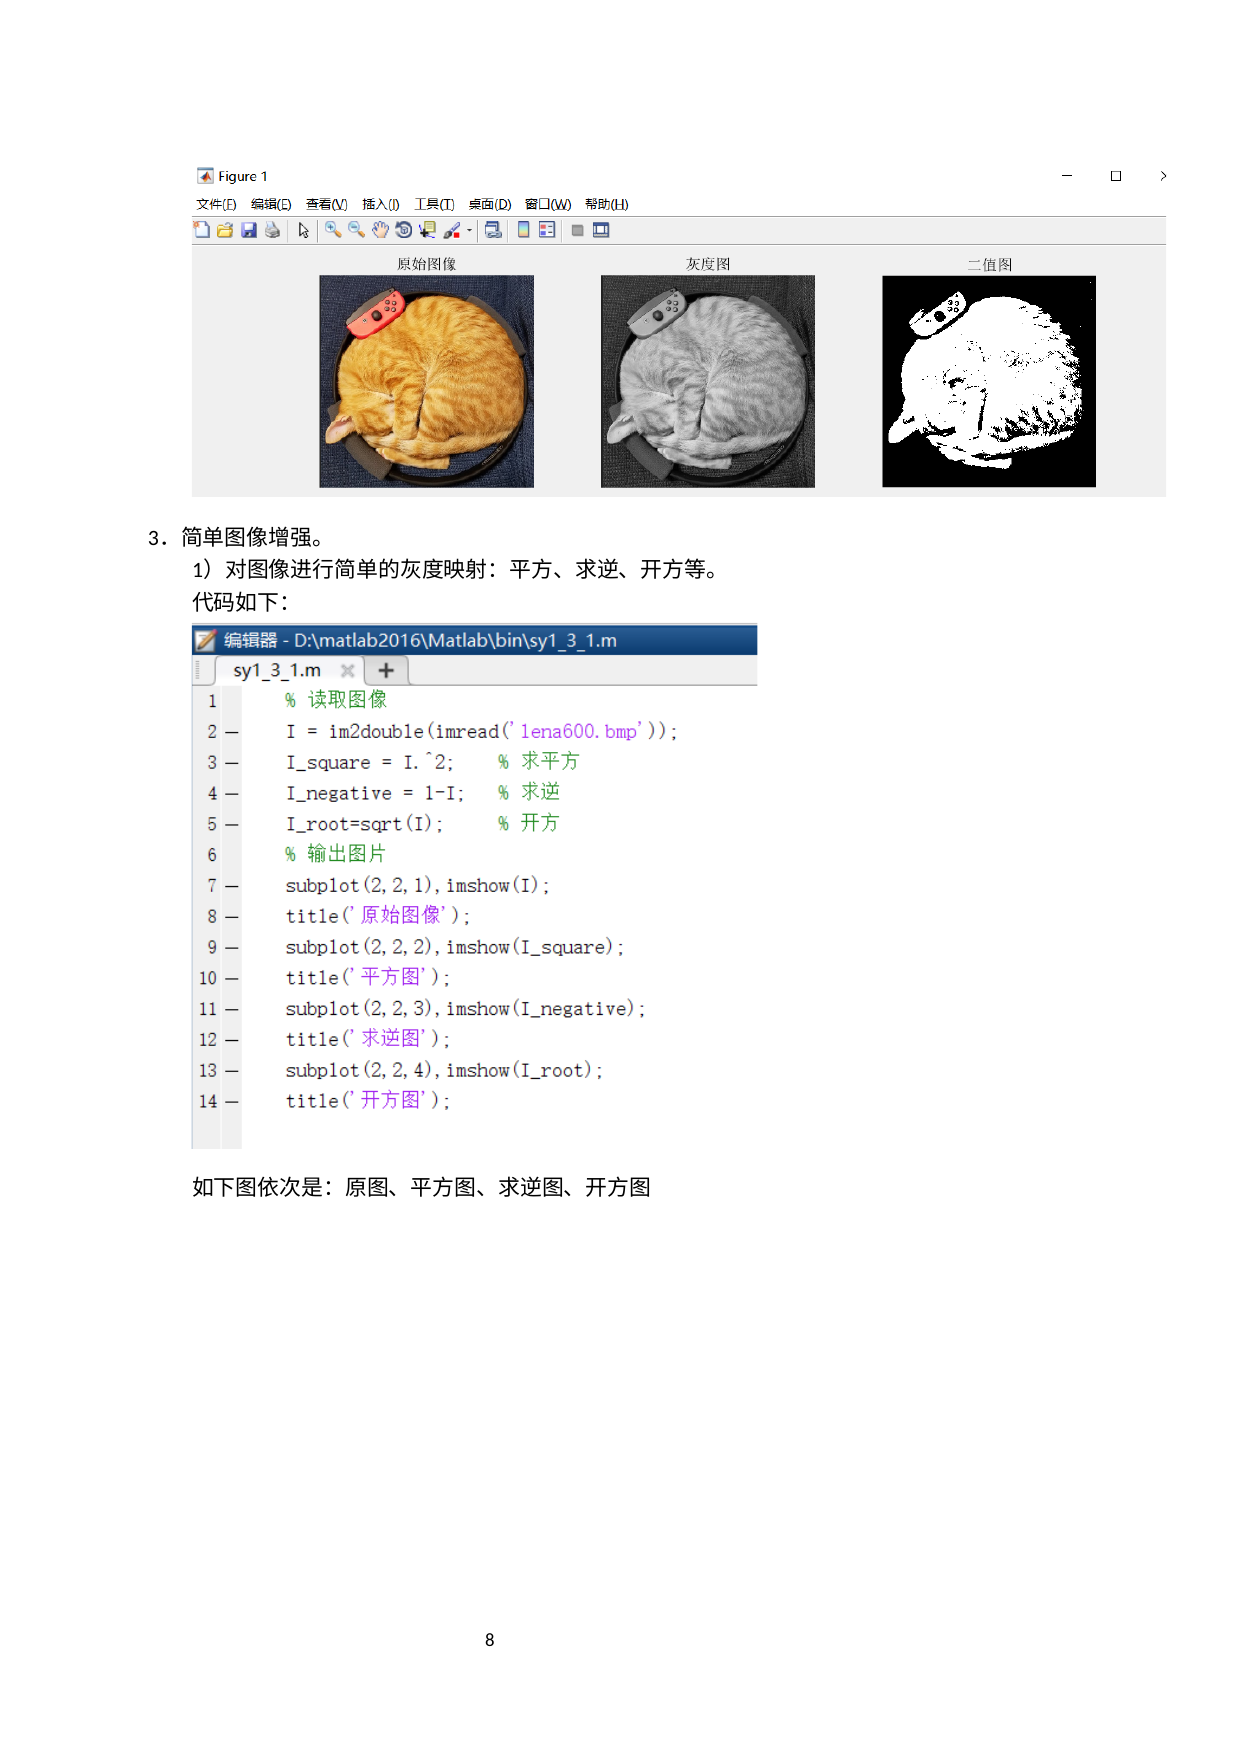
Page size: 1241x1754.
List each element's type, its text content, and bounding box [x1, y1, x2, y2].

text 3．简单图像增强。 [148, 519, 1122, 552]
picture [191, 162, 1167, 497]
text 如下图依次是：原图、平方图、求逆图、开方图 [148, 1169, 1122, 1202]
picture [191, 617, 758, 1149]
text 代码如下： [148, 584, 1122, 617]
text 1）对图像进行简单的灰度映射：平方、求逆、开方等。 [148, 552, 1122, 584]
